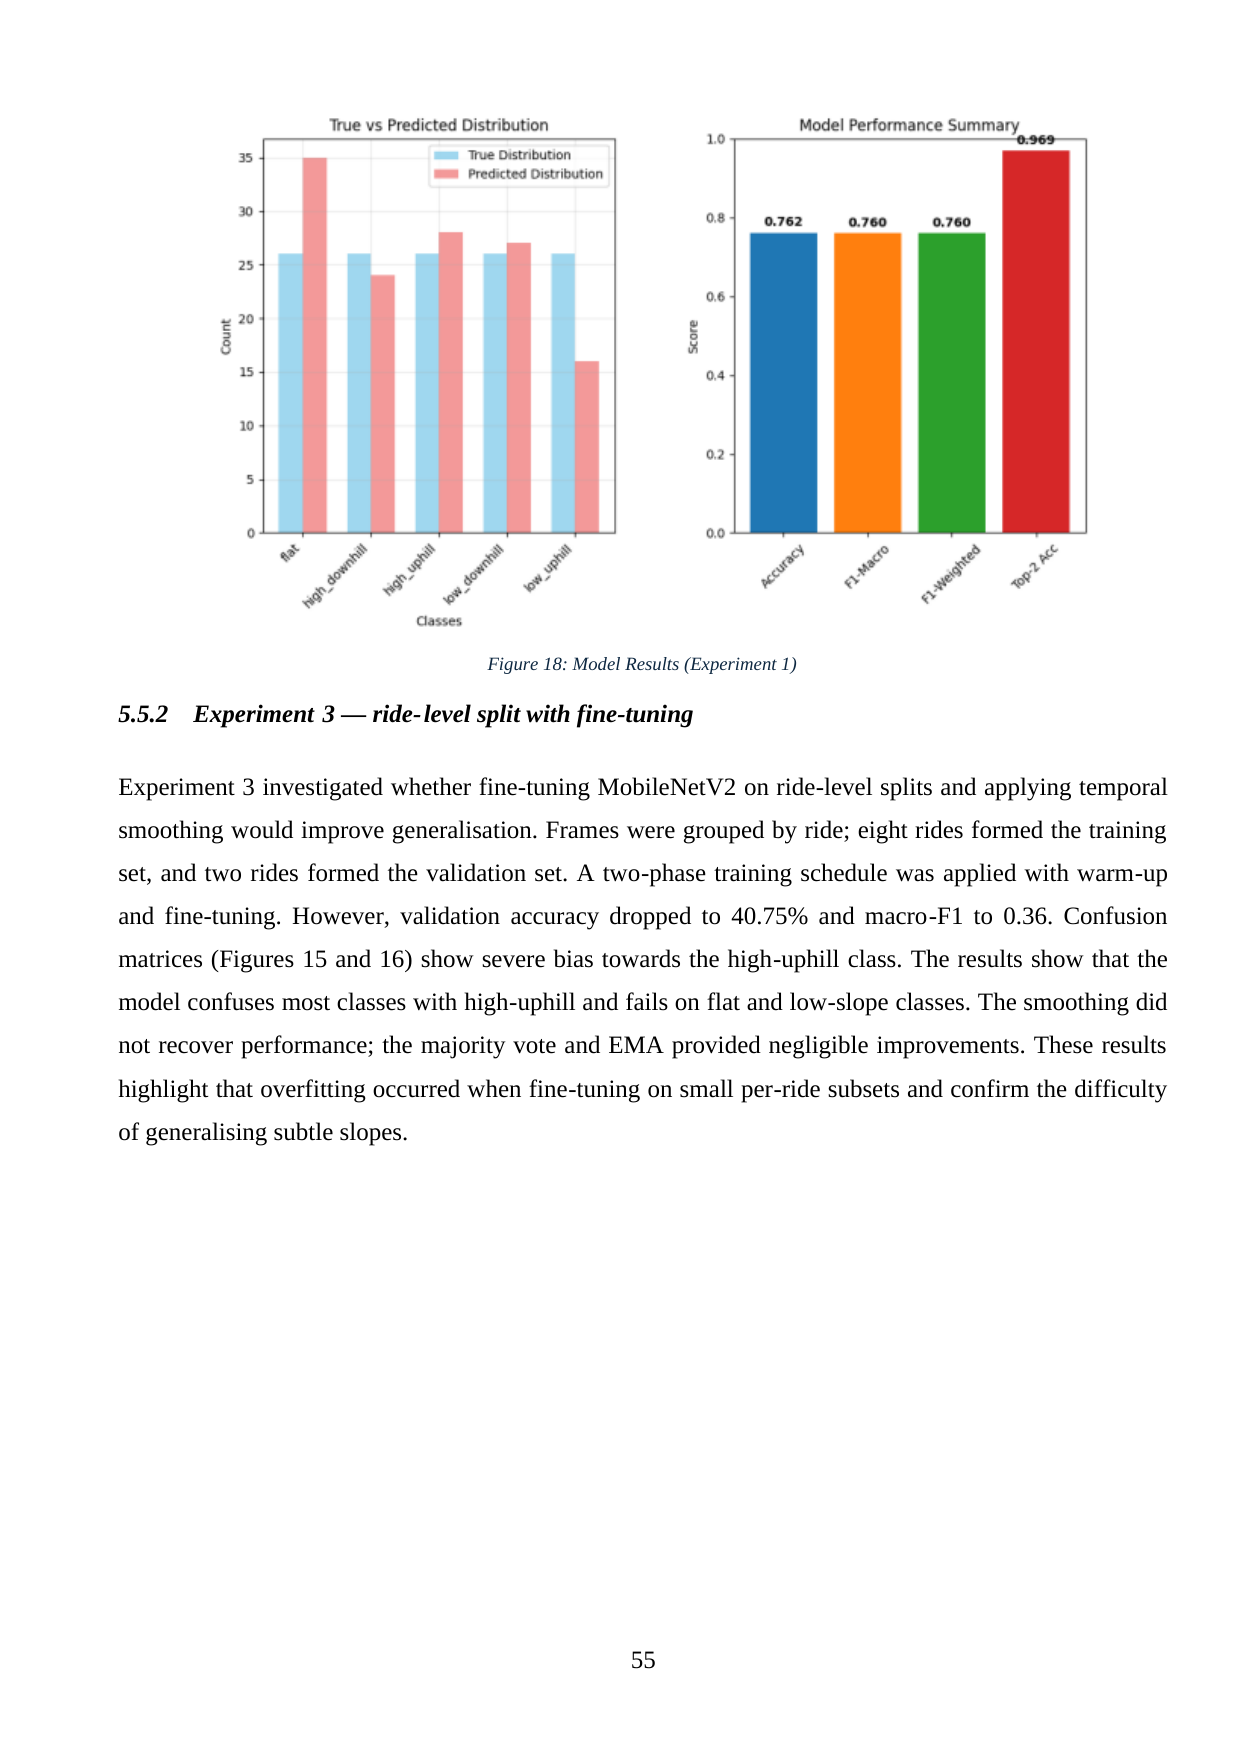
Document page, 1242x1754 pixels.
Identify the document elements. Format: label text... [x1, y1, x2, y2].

picture [182, 108, 1104, 639]
text Experiment 3 investigated whether fine‑tuning MobileNetV2 on ride‑level splits and applying temporal smoothing would improve generalisation. Frames were grouped by ride; eight rides formed the training set, and two rides formed the validation set. A two‑phase training schedule was applied with warm‑up and fine‑tuning. However, validation accuracy dropped to 40.75% and macro‑F1 to 0.36. Confusion matrices (Figures 15 and 16) show severe bias towards the high‑uphill class. The results show that the model confuses most classes with high-uphill and fails on flat and low-slope classes. The smoothing did not recover performance; the majority vote and EMA provided negligible improvements. These results highlight that overfitting occurred when fine‑tuning on small per‑ride subsets and confirm the difficulty of generalising subtle slopes. [118, 772, 1168, 1146]
text Figure 18: Model Results (Experiment 1) [118, 653, 1168, 674]
subtitle Experiment 3 — ride-level split with fine-tuning [118, 699, 1168, 728]
